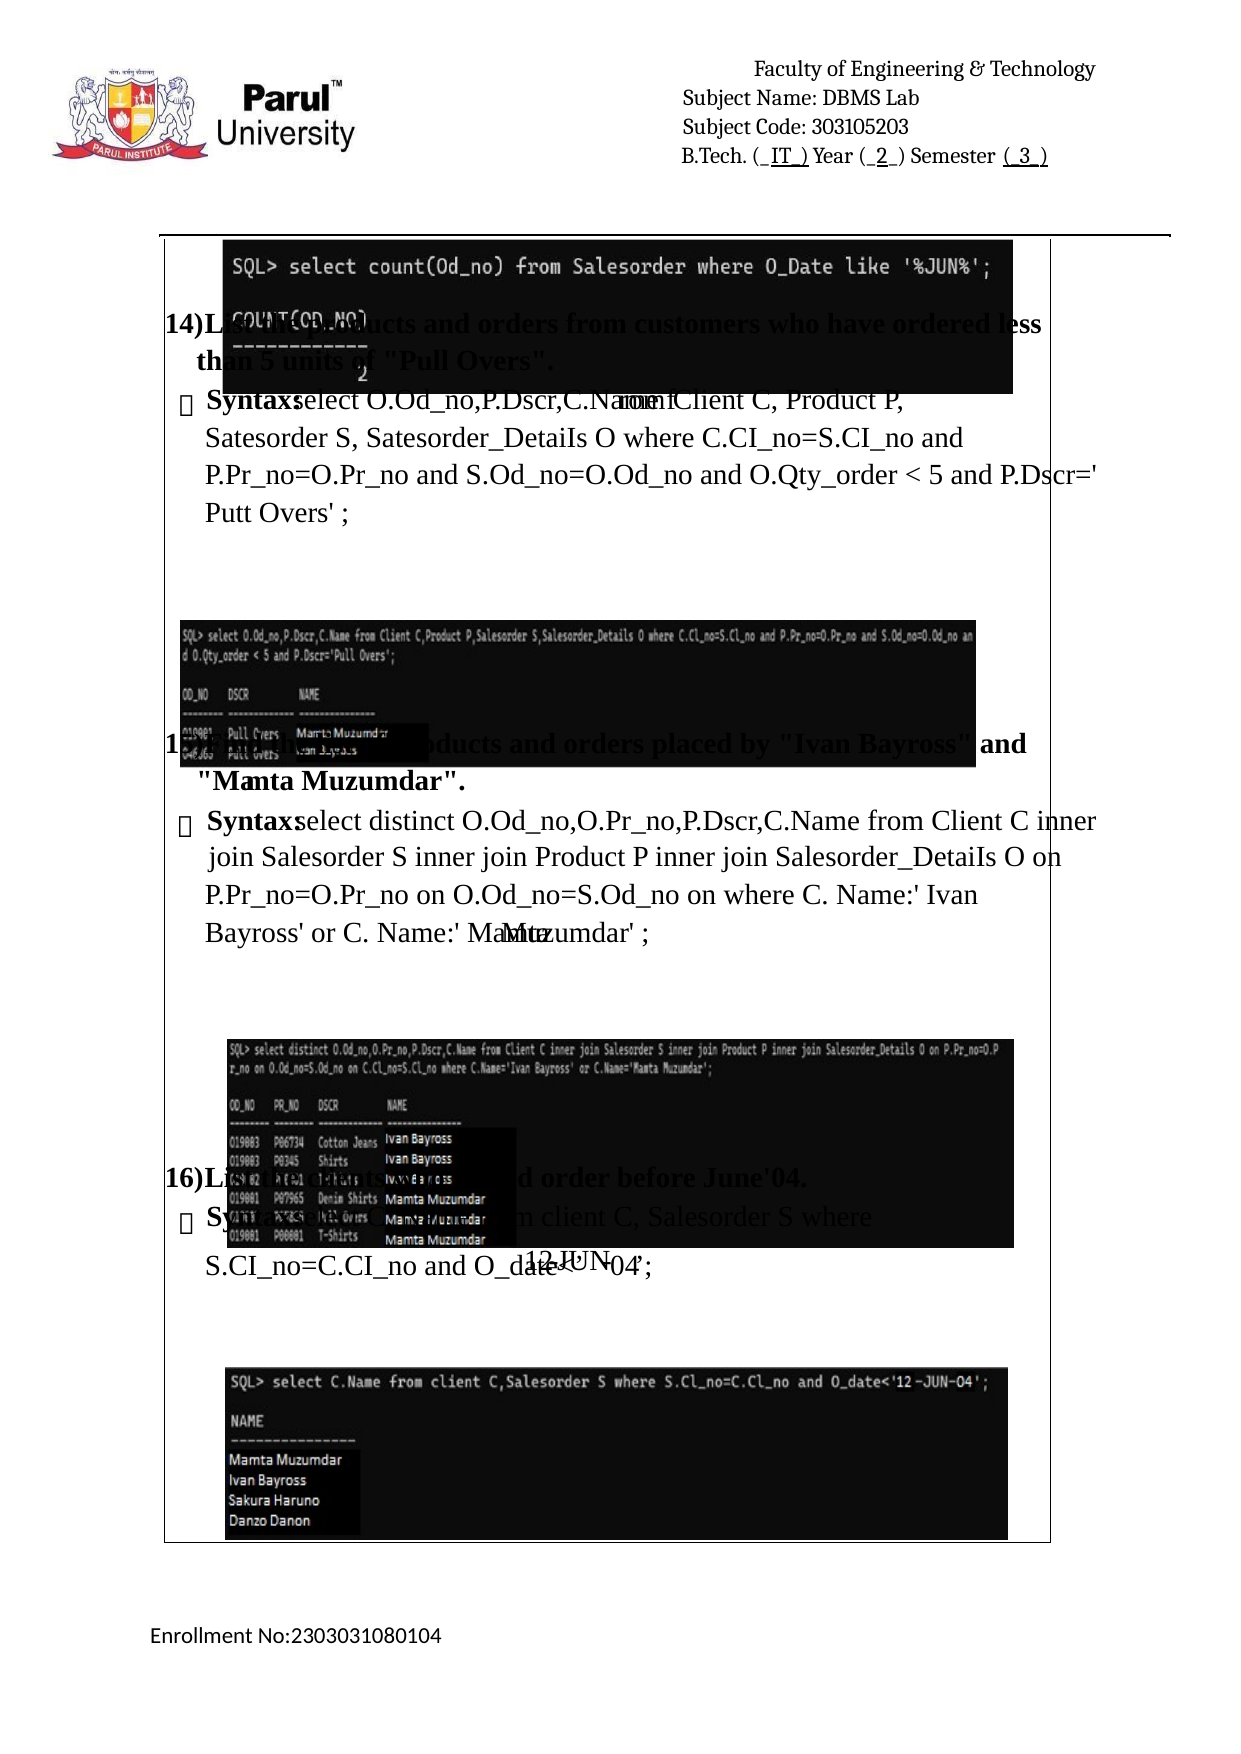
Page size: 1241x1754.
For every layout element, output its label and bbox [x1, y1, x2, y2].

picture [222, 239, 1013, 394]
picture [227, 1039, 1014, 1248]
picture [48, 52, 362, 177]
picture [225, 1367, 1008, 1540]
picture [180, 620, 976, 769]
